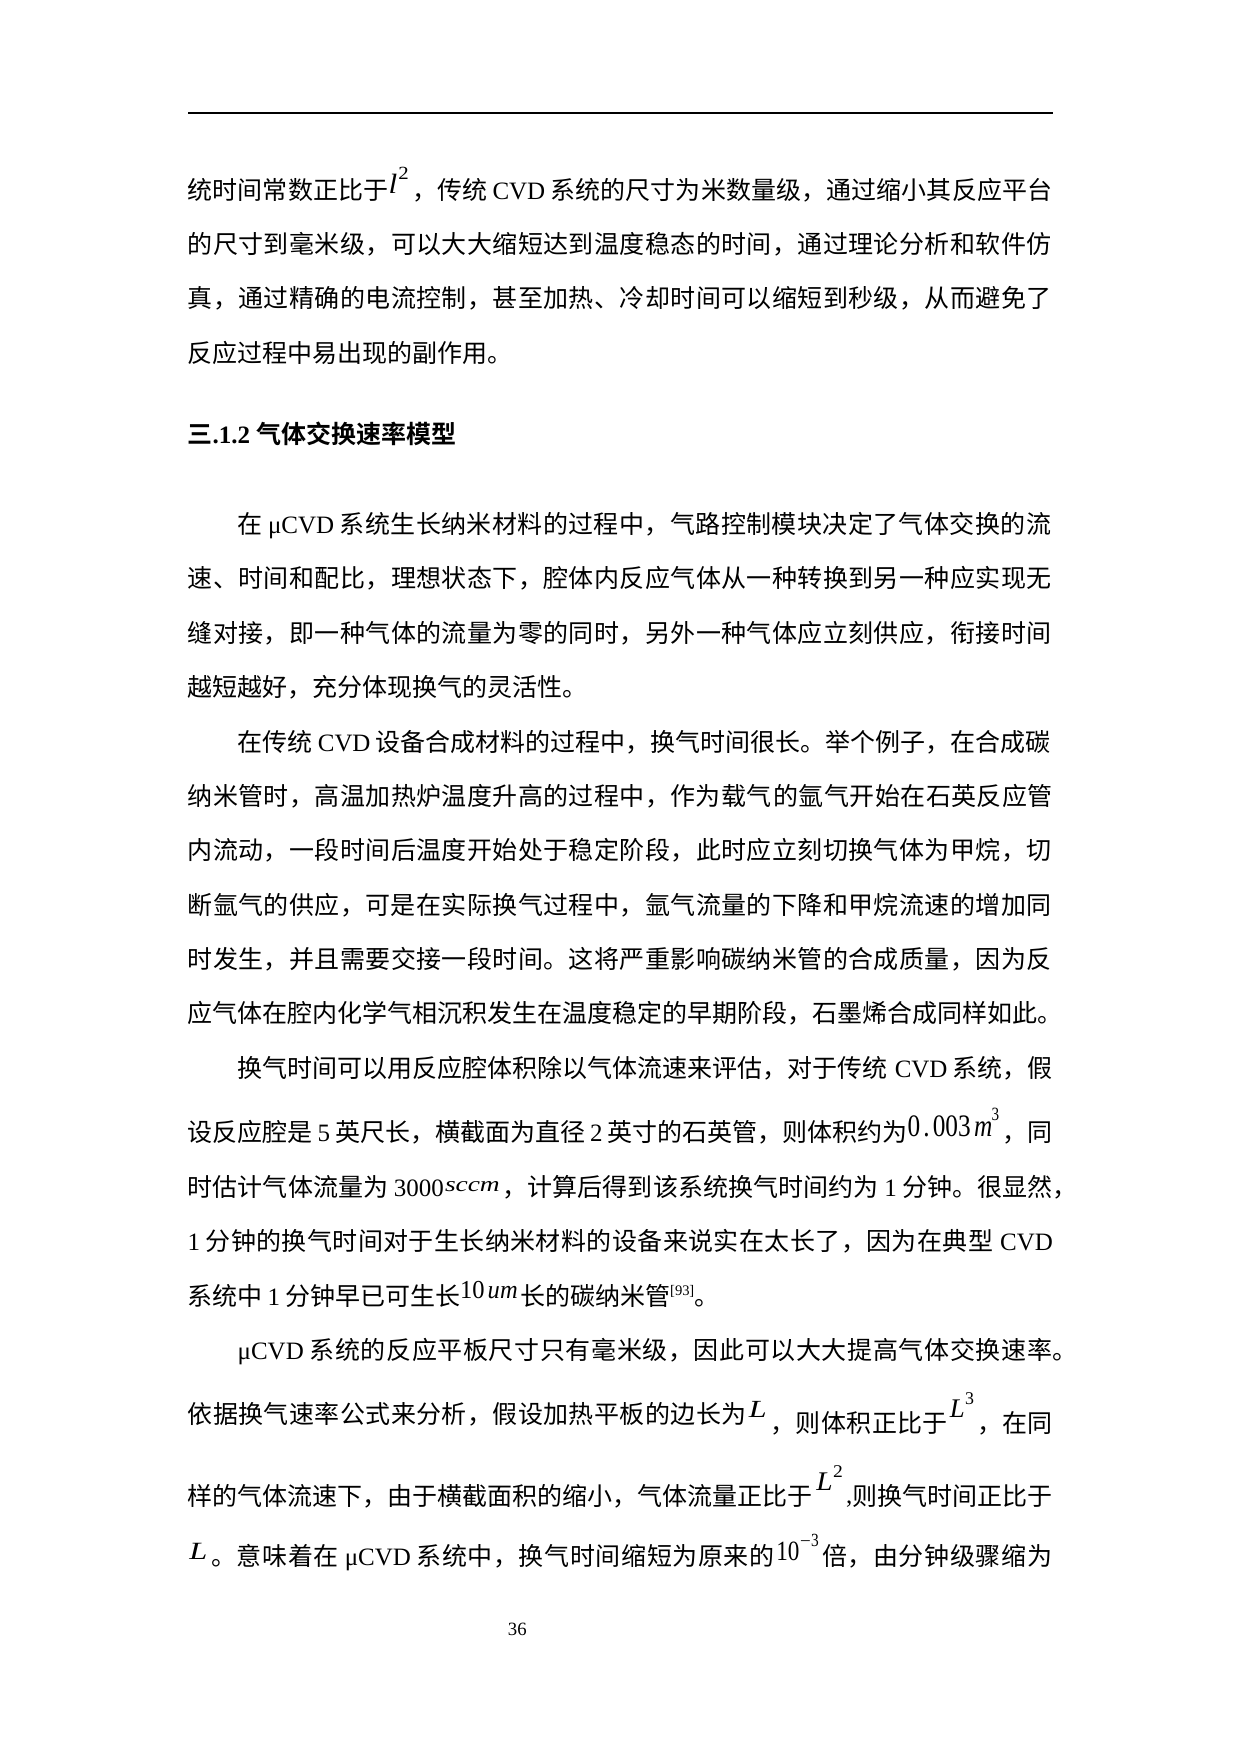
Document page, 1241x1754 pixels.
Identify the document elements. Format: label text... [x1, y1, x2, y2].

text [187, 164, 1053, 369]
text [187, 1330, 1053, 1573]
text 换气时间可以用反应腔体积除以气体流速来评估，对于传统CVD系统，假设反应腔是5英尺长，横截面为直径2英寸的石英管，则体积约为，同时估计气体流量为3000，计算后得到该系统换气时间约为1分钟。很显然，1分钟的换气时间对于生长纳米材料的设备来说实在太长了，因为在典型CVD系统中1分钟早已可生长长的碳纳米管[41]。 [187, 1048, 1053, 1312]
text 在μCVD系统生长纳米材料的过程中，气路控制模块决定了气体交换的流速、时间和配比，理想状态下，腔体内反应气体从一种转换到另一种应实现无缝对接，即一种气体的流量为零的同时，另外一种气体应立刻供应，衔接时间越短越好，充分体现换气的灵活性。 [187, 504, 1053, 704]
subtitle 气体交换速率模型 [187, 415, 1053, 451]
text 在传统CVD设备合成材料的过程中，换气时间很长。举个例子，在合成碳纳米管时，高温加热炉温度升高的过程中，作为载气的氩气开始在石英反应管内流动，一段时间后温度开始处于稳定阶段，此时应立刻切换气体为甲烷，切断氩气的供应，可是在实际换气过程中，氩气流量的下降和甲烷流速的增加同时发生，并且需要交接一段时间。这将严重影响碳纳米管的合成质量，因为反应气体在腔内化学气相沉积发生在温度稳定的早期阶段，石墨烯合成同样如此。 [187, 722, 1053, 1030]
